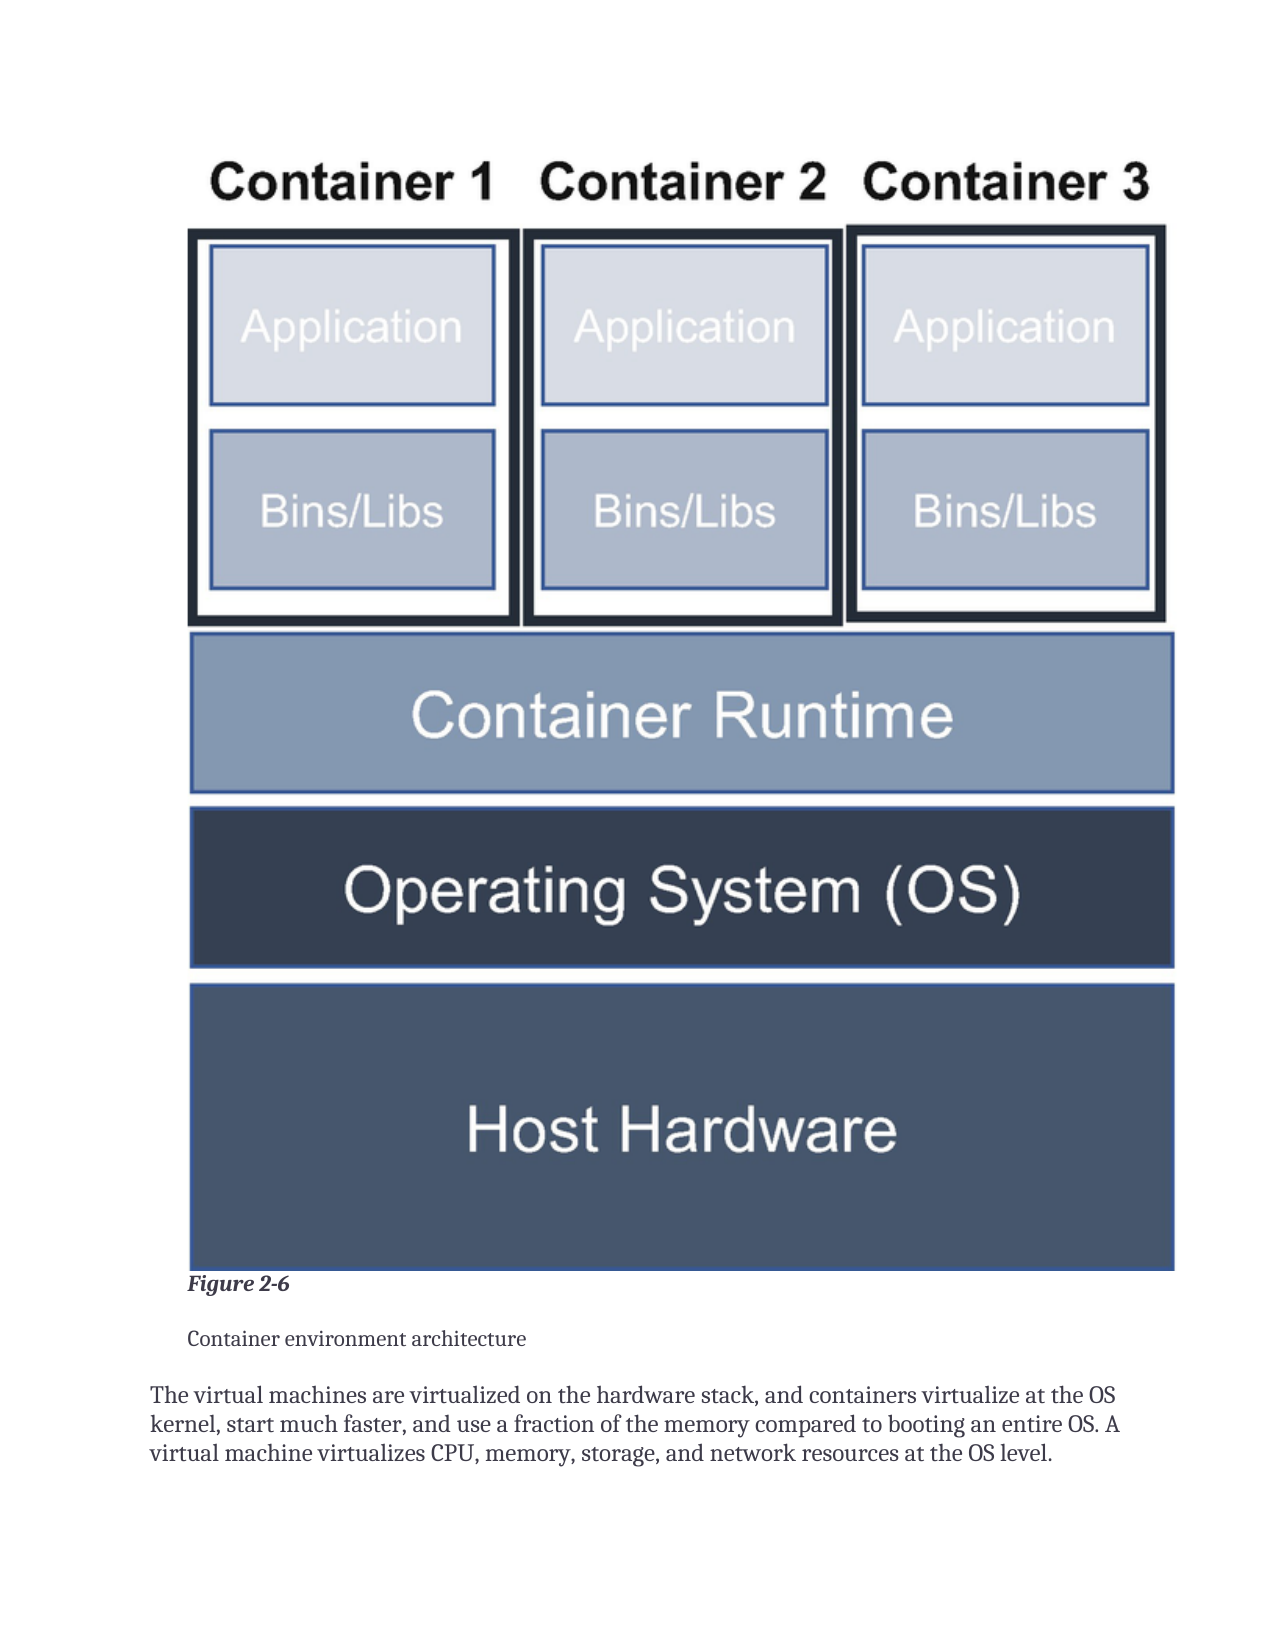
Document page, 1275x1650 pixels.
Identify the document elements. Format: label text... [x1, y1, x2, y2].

text Figure 2-6 [150, 1270, 1125, 1297]
text The virtual machines are virtualized on the hardware stack, and containers virtualize at the OS kernel, start much faster, and use a fraction of the memory compared to booting an entire OS. A virtual machine virtualizes CPU, memory, storage, and network resources at the OS level. [150, 1381, 1125, 1468]
picture [187, 150, 1178, 1271]
text Container environment architecture [150, 1326, 1125, 1352]
